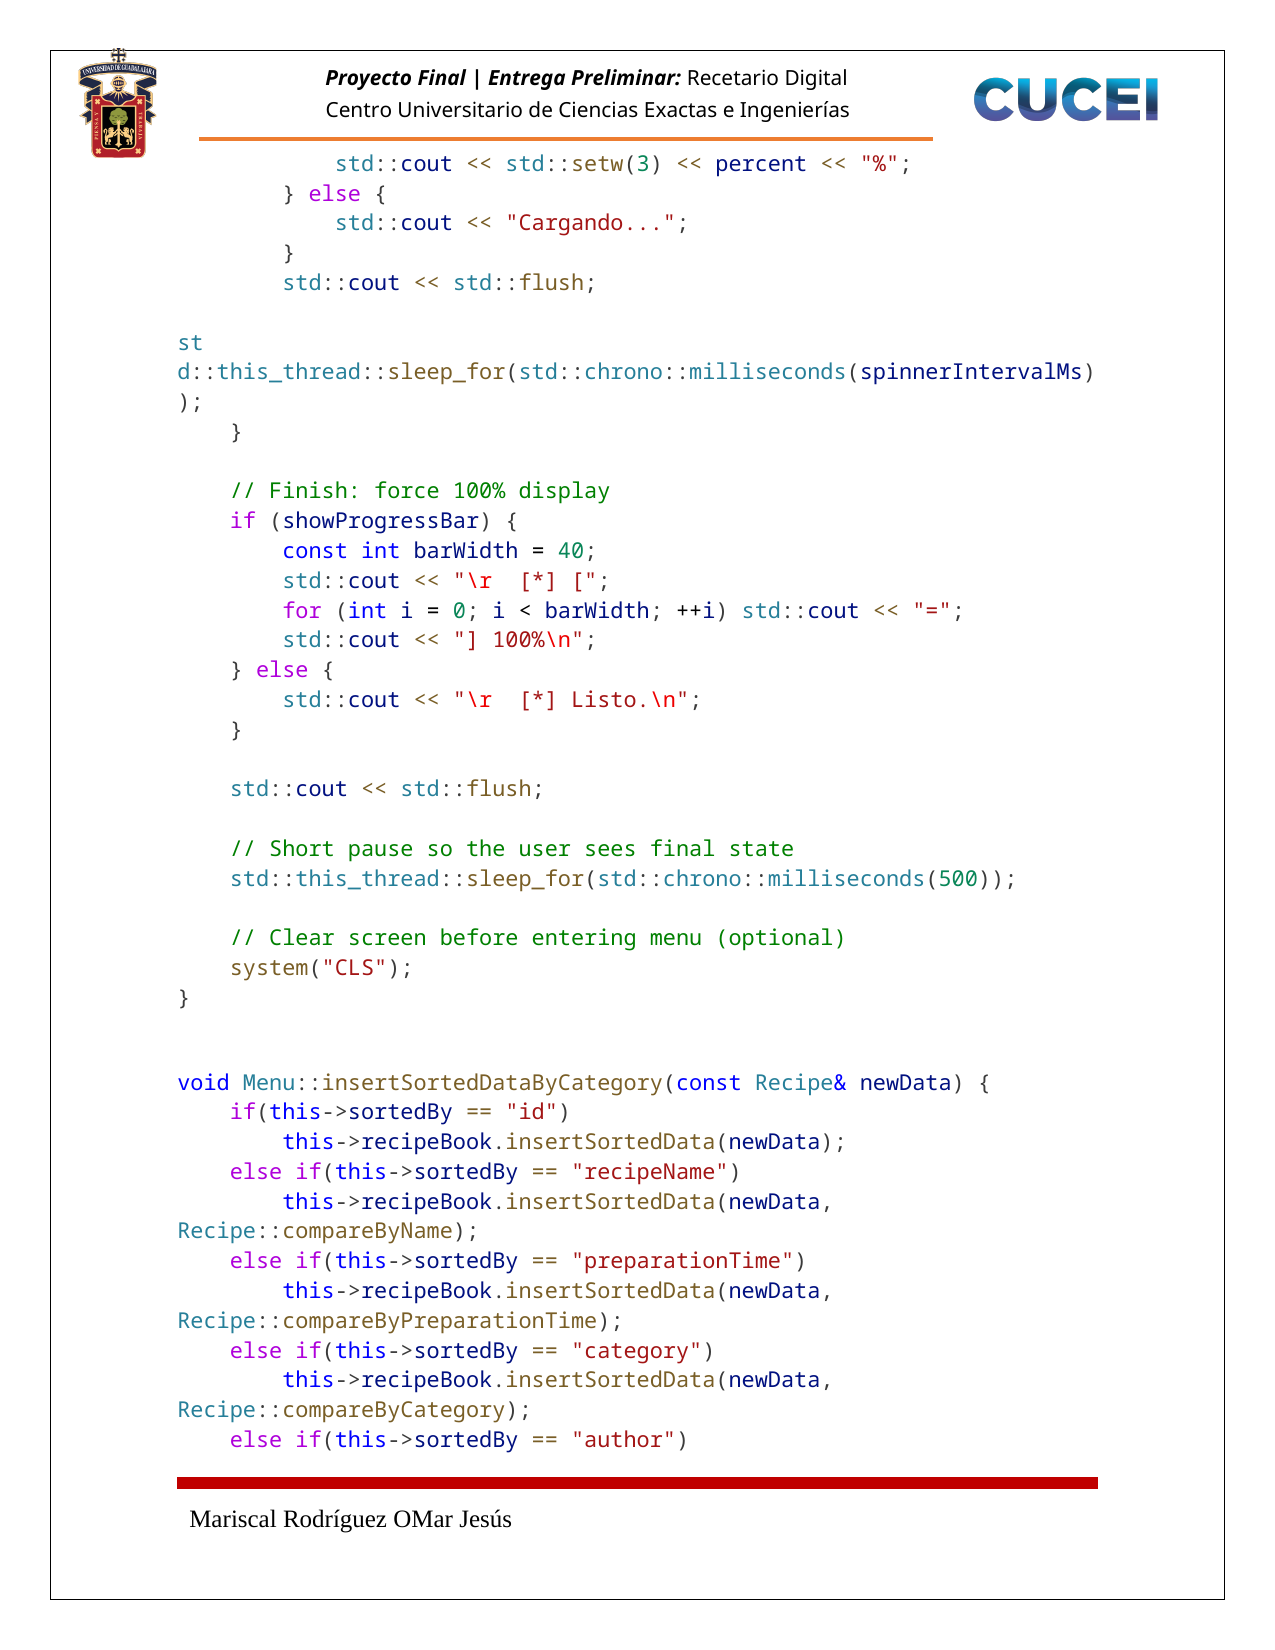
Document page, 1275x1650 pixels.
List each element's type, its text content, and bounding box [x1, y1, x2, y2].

text std::cout << "] 100%\n"; [177, 624, 1098, 654]
text std::cout << std::flush; [177, 267, 1098, 297]
text std::cout << "Cargando..."; [177, 207, 1098, 237]
text this->recipeBook.insertSortedData(newData, Recipe::compareByName); [177, 1186, 1098, 1245]
text this->recipeBook.insertSortedData(newData, Recipe::compareByCategory); [177, 1364, 1098, 1424]
text const int barWidth = 40; [177, 535, 1098, 565]
text this->recipeBook.insertSortedData(newData, Recipe::compareByPreparationTime); [177, 1275, 1098, 1334]
picture [78, 48, 157, 158]
text } [177, 714, 1098, 743]
text } [177, 982, 1098, 1012]
text else if(this->sortedBy == "recipeName") [177, 1156, 1098, 1186]
text else if(this->sortedBy == "preparationTime") [177, 1245, 1098, 1275]
text std::this_thread::sleep_for(std::chrono::milliseconds(spinnerIntervalMs)); [177, 297, 1098, 416]
text std::this_thread::sleep_for(std::chrono::milliseconds(500)); [177, 863, 1098, 892]
text // Clear screen before entering menu (optional) [177, 922, 1098, 952]
text system("CLS"); [177, 952, 1098, 982]
text } [177, 237, 1098, 267]
picture [967, 64, 1191, 123]
text std::cout << "\r [*] ["; [177, 565, 1098, 594]
text if (showProgressBar) { [177, 505, 1098, 535]
text std::cout << std::setw(3) << percent << "%"; [177, 148, 1098, 177]
text this->recipeBook.insertSortedData(newData); [177, 1126, 1098, 1156]
text else if(this->sortedBy == "author") [177, 1424, 1098, 1454]
text // Short pause so the user sees final state [177, 833, 1098, 863]
text for (int i = 0; i < barWidth; ++i) std::cout << "="; [177, 594, 1098, 624]
text } else { [177, 177, 1098, 207]
text else if(this->sortedBy == "category") [177, 1334, 1098, 1364]
text std::cout << std::flush; [177, 773, 1098, 803]
text } else { [177, 654, 1098, 684]
text void Menu::insertSortedDataByCategory(const Recipe& newData) { [177, 1066, 1098, 1096]
text } [177, 416, 1098, 446]
text // Finish: force 100% display [177, 475, 1098, 505]
text if(this->sortedBy == "id") [177, 1096, 1098, 1126]
text std::cout << "\r [*] Listo.\n"; [177, 684, 1098, 714]
